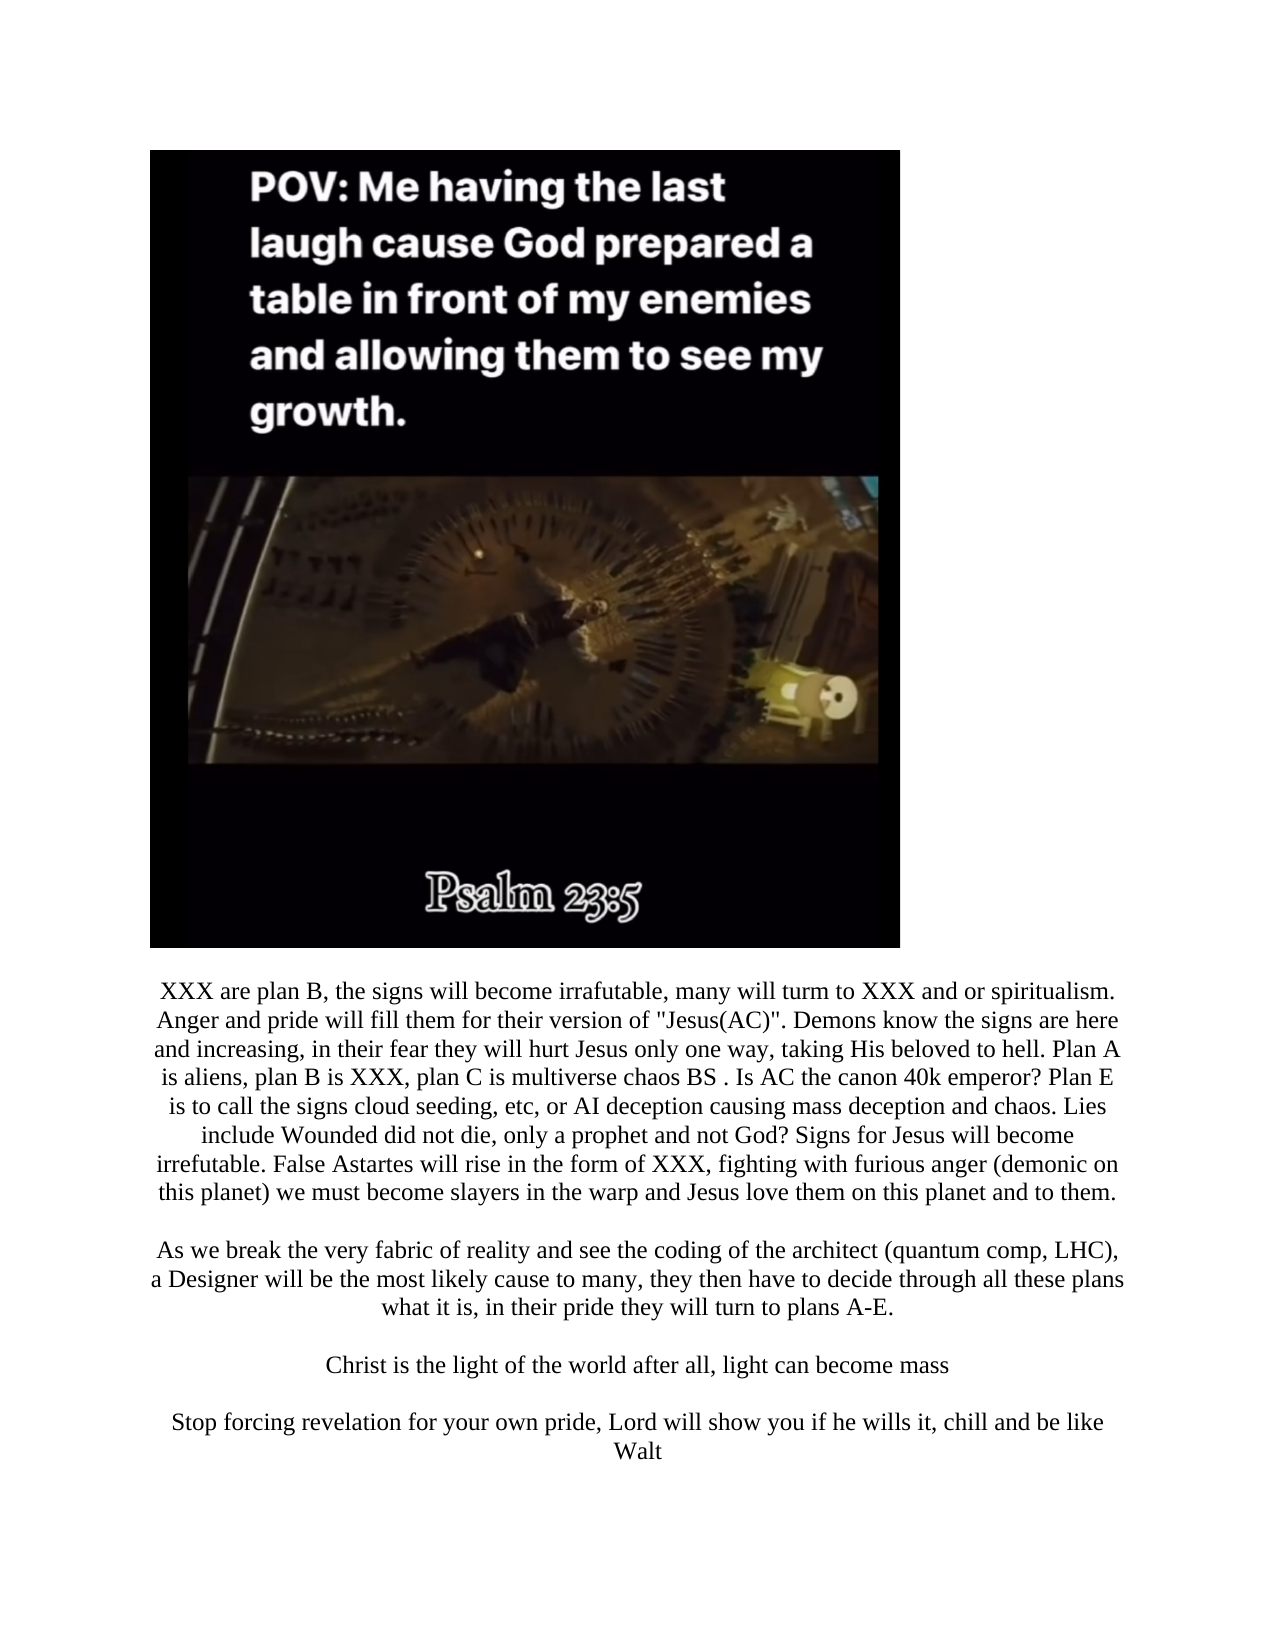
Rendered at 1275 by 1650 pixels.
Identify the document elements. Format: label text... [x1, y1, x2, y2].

picture [150, 150, 901, 948]
text Christ is the light of the world after all, light can become mass [150, 1350, 1125, 1379]
text As we break the very fabric of reality and see the coding of the architect (quantum comp, LHC), a Designer will be the most likely cause to many, they then have to decide through all these plans what it is, in their pride they will turn to plans A-E. [150, 1235, 1125, 1321]
text XXX are plan B, the signs will become irrafutable, many will turm to XXX and or spiritualism. Anger and pride will fill them for their version of "Jesus(AC)". Demons know the signs are here and increasing, in their fear they will hurt Jesus only one way, taking His beloved to hell. Plan A is aliens, plan B is XXX, plan C is multiverse chaos BS . Is AC the canon 40k emperor? Plan E is to call the signs cloud seeding, etc, or AI deception causing mass deception and chaos. Lies include Wounded did not die, only a prophet and not God? Signs for Jesus will become irrefutable. False Astartes will rise in the form of XXX, fighting with furious anger (demonic on this planet) we must become slayers in the warp and Jesus love them on this planet and to them. [150, 976, 1125, 1206]
text Stop forcing revelation for your own pride, Lord will show you if he wills it, chill and be like Walt [150, 1407, 1125, 1465]
